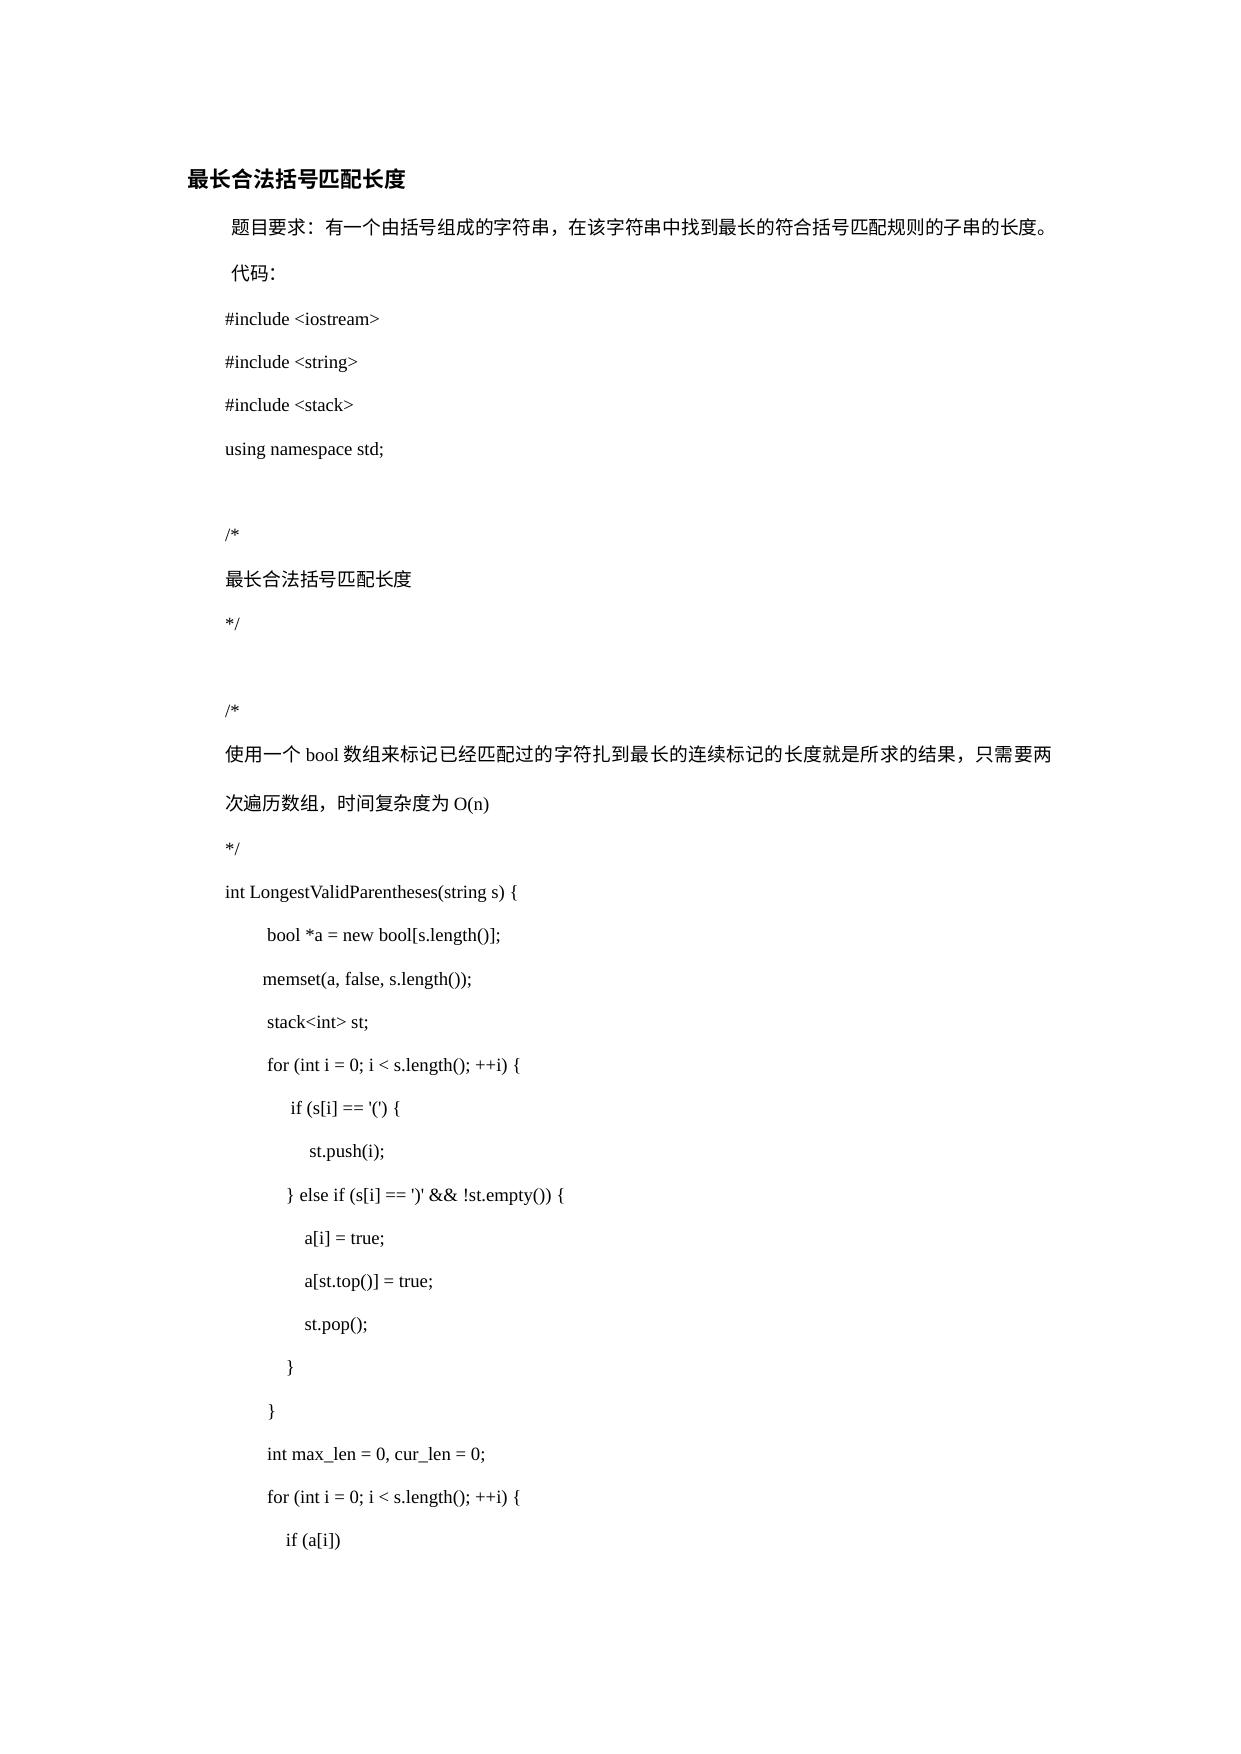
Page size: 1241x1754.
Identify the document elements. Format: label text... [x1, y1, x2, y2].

text } else if (s[i] == ')' && !st.empty()) { [225, 1178, 1053, 1211]
text #include <stack> [225, 389, 1053, 421]
text #include <iostream> [225, 302, 1053, 335]
text using namespace std; [225, 432, 1053, 464]
text memset(a, false, s.length()); [225, 962, 1053, 994]
text int LongestValidParentheses(string s) { [225, 876, 1053, 908]
text 代码： [187, 256, 1053, 289]
text a[st.top()] = true; [225, 1264, 1053, 1297]
text for (int i = 0; i < s.length(); ++i) { [225, 1481, 1053, 1513]
text 题目要求：有一个由括号组成的字符串，在该字符串中找到最长的符合括号匹配规则的子串的长度。 [187, 210, 1053, 243]
text 最长合法括号匹配长度 [225, 562, 1053, 594]
text for (int i = 0; i < s.length(); ++i) { [225, 1048, 1053, 1081]
text } [225, 1351, 1053, 1383]
text 使用一个bool数组来标记已经匹配过的字符扎到最长的连续标记的长度就是所求的结果，只需要两次遍历数组，时间复杂度为O(n) [225, 737, 1053, 819]
text } [225, 1394, 1053, 1427]
text /* [225, 694, 1053, 727]
subtitle 最长合法括号匹配长度 [187, 162, 1053, 194]
text if (a[i]) [225, 1524, 1053, 1556]
text stack<int> st; [225, 1005, 1053, 1038]
text /* [225, 518, 1053, 551]
text #include <string> [225, 346, 1053, 378]
text st.push(i); [225, 1135, 1053, 1167]
text bool *a = new bool[s.length()]; [225, 919, 1053, 951]
text st.pop(); [225, 1308, 1053, 1340]
text if (s[i] == '(') { [225, 1092, 1053, 1124]
text a[i] = true; [225, 1221, 1053, 1254]
text */ [225, 608, 1053, 640]
text */ [225, 832, 1053, 865]
text int max_len = 0, cur_len = 0; [225, 1437, 1053, 1470]
